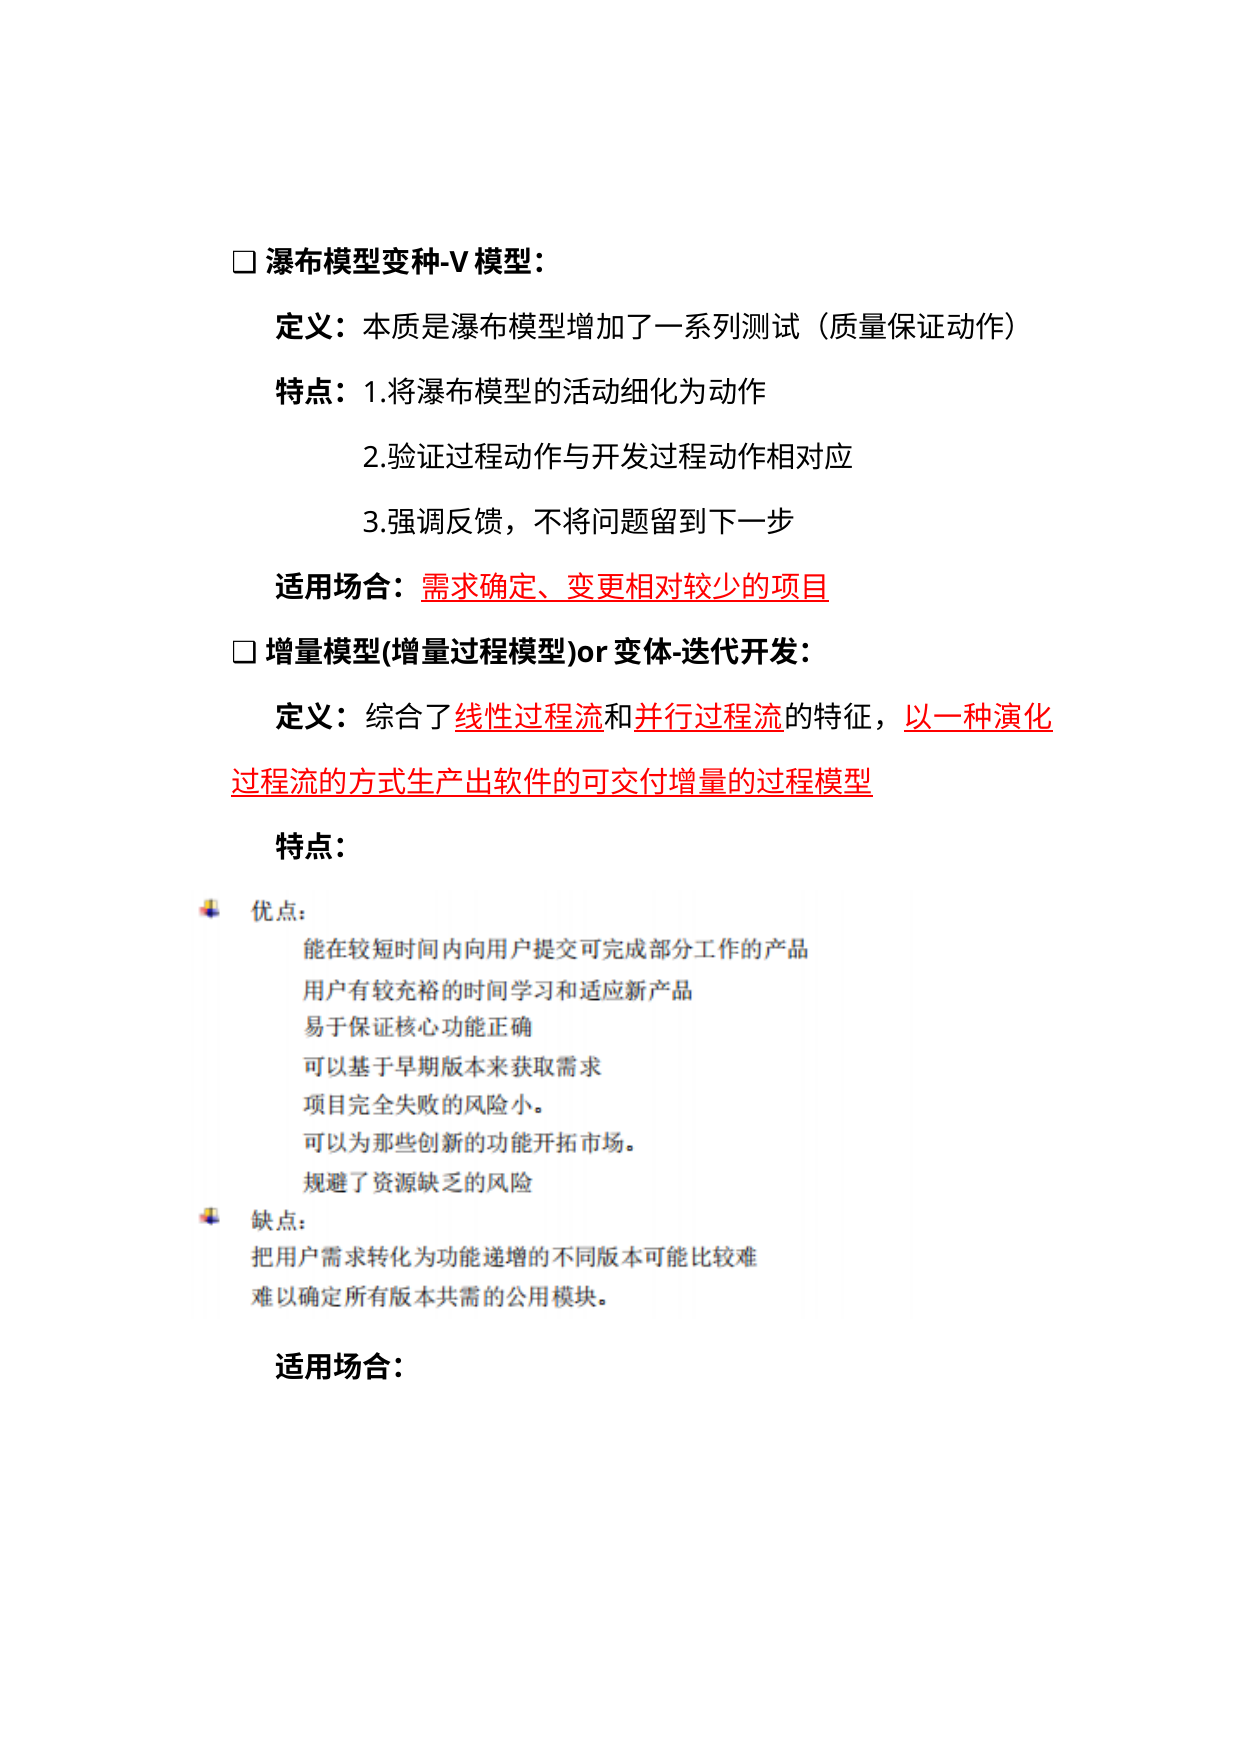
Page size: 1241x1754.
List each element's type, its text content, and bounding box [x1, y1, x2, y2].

text 适用场合：需求确定、变更相对较少的项目 [231, 552, 1053, 617]
text 适用场合： [231, 1332, 1053, 1397]
text 特点：1.将瀑布模型的活动细化为动作 [231, 357, 1053, 422]
text ❑ 增量模型(增量过程模型)or变体-迭代开发： [187, 617, 1053, 682]
text 2.验证过程动作与开发过程动作相对应 [319, 422, 1053, 487]
text 特点： [231, 812, 1053, 877]
text 3.强调反馈，不将问题留到下一步 [319, 487, 1053, 552]
text 定义：本质是瀑布模型增加了一系列测试（质量保证动作） [231, 292, 1053, 357]
picture [187, 890, 925, 1319]
text ❑ 瀑布模型变种-V模型： [187, 227, 1053, 292]
text 定义：综合了线性过程流和并行过程流的特征，以一种演化过程流的方式生产出软件的可交付增量的过程模型 [231, 682, 1053, 812]
